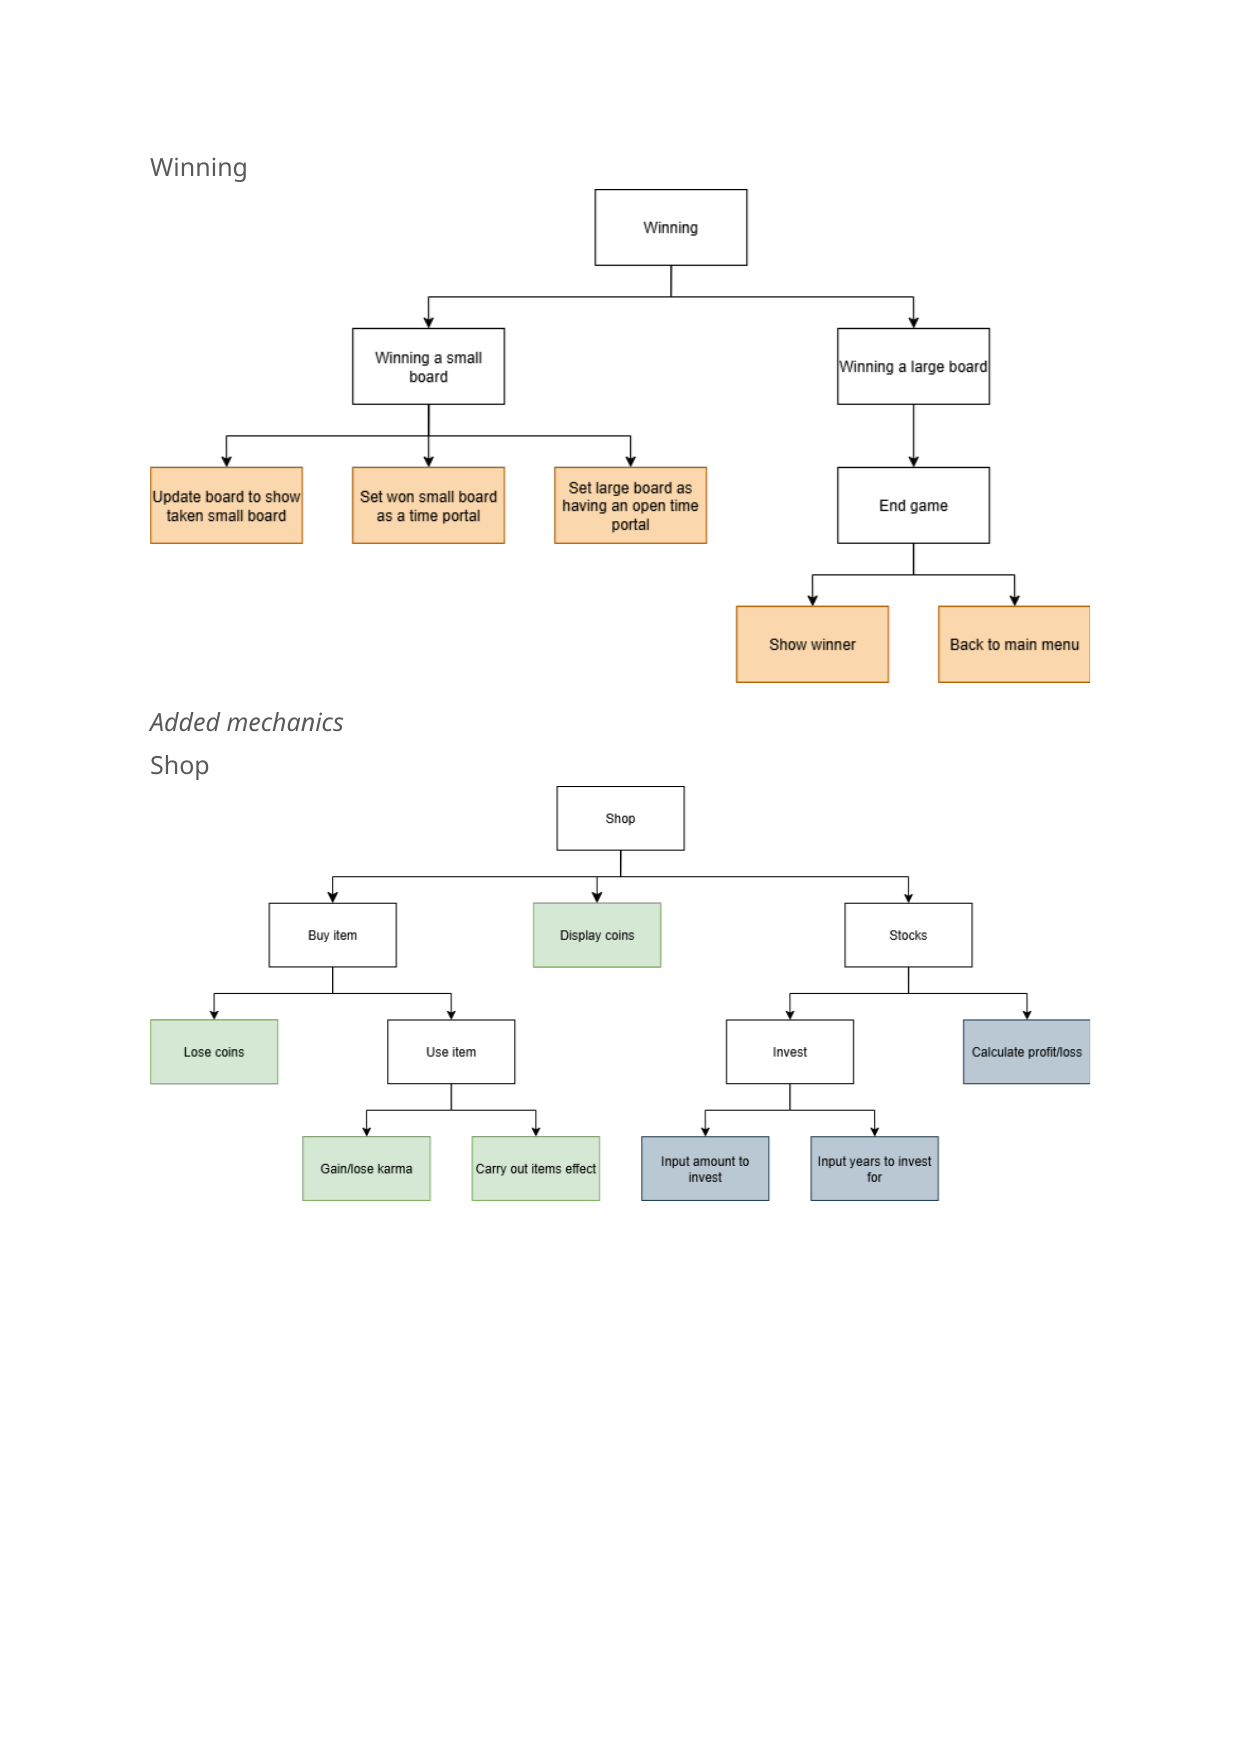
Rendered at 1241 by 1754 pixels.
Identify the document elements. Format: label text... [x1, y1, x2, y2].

subtitle Shop [150, 748, 1090, 782]
picture [150, 189, 1091, 683]
picture [150, 786, 1091, 1201]
subtitle Added mechanics [150, 704, 1090, 738]
subtitle Winning [150, 150, 1090, 184]
